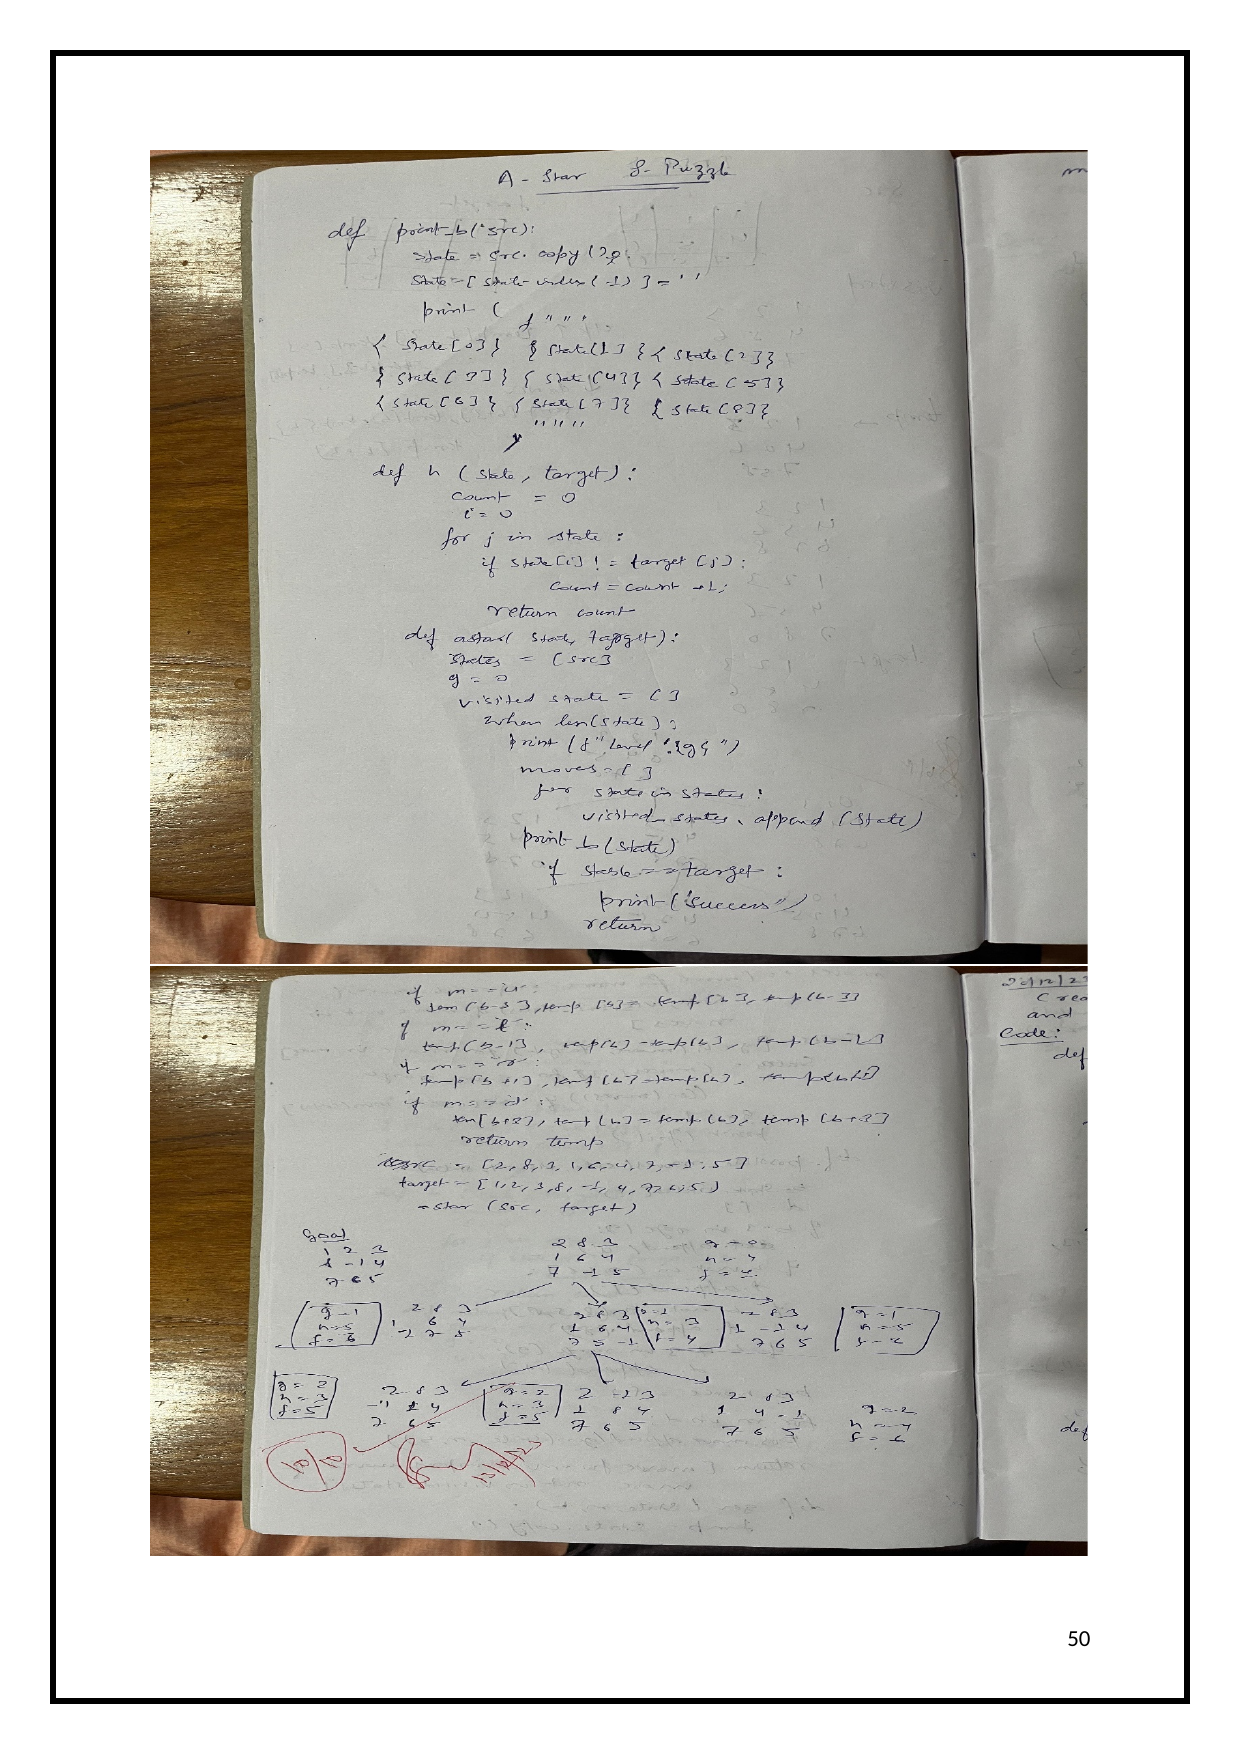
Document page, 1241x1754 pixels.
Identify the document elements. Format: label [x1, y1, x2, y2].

picture [150, 966, 1088, 1556]
picture [150, 150, 1088, 964]
